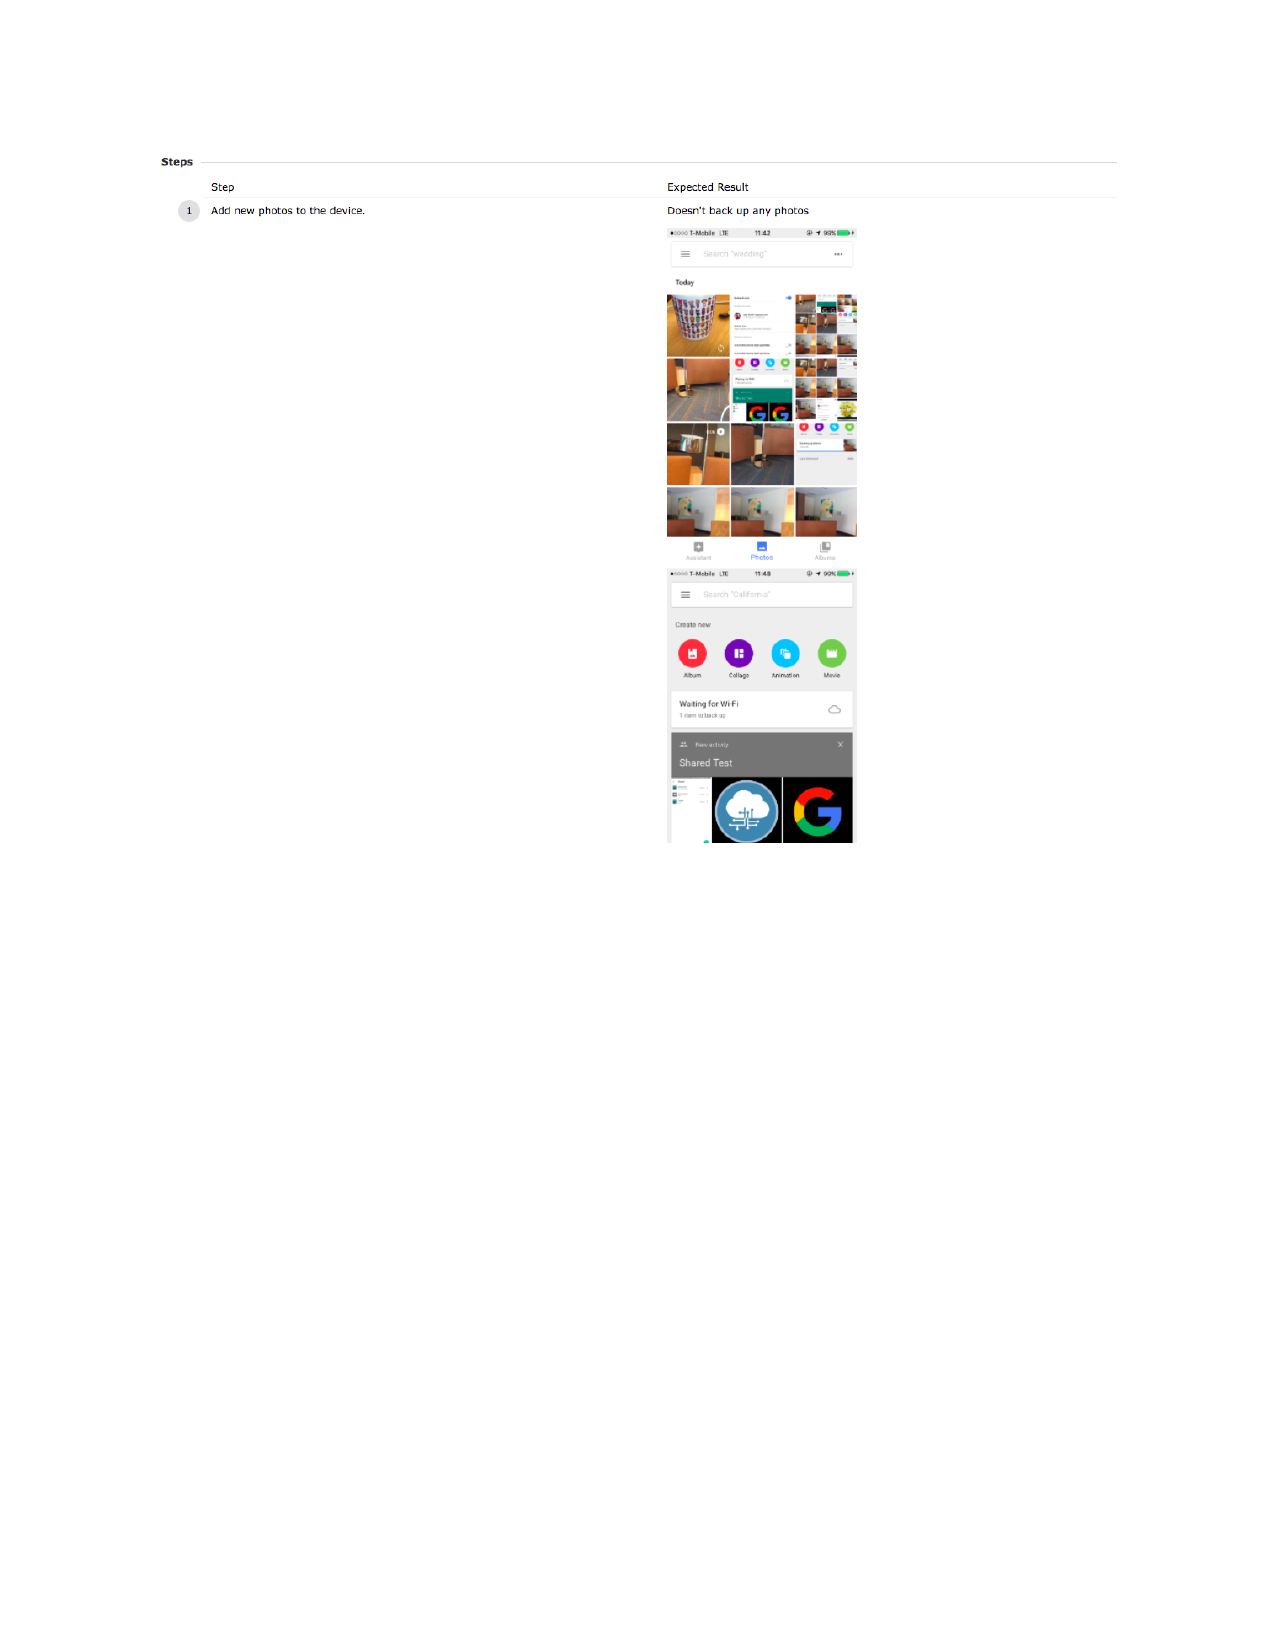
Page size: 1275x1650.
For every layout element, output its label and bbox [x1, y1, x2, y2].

picture [150, 150, 1124, 843]
